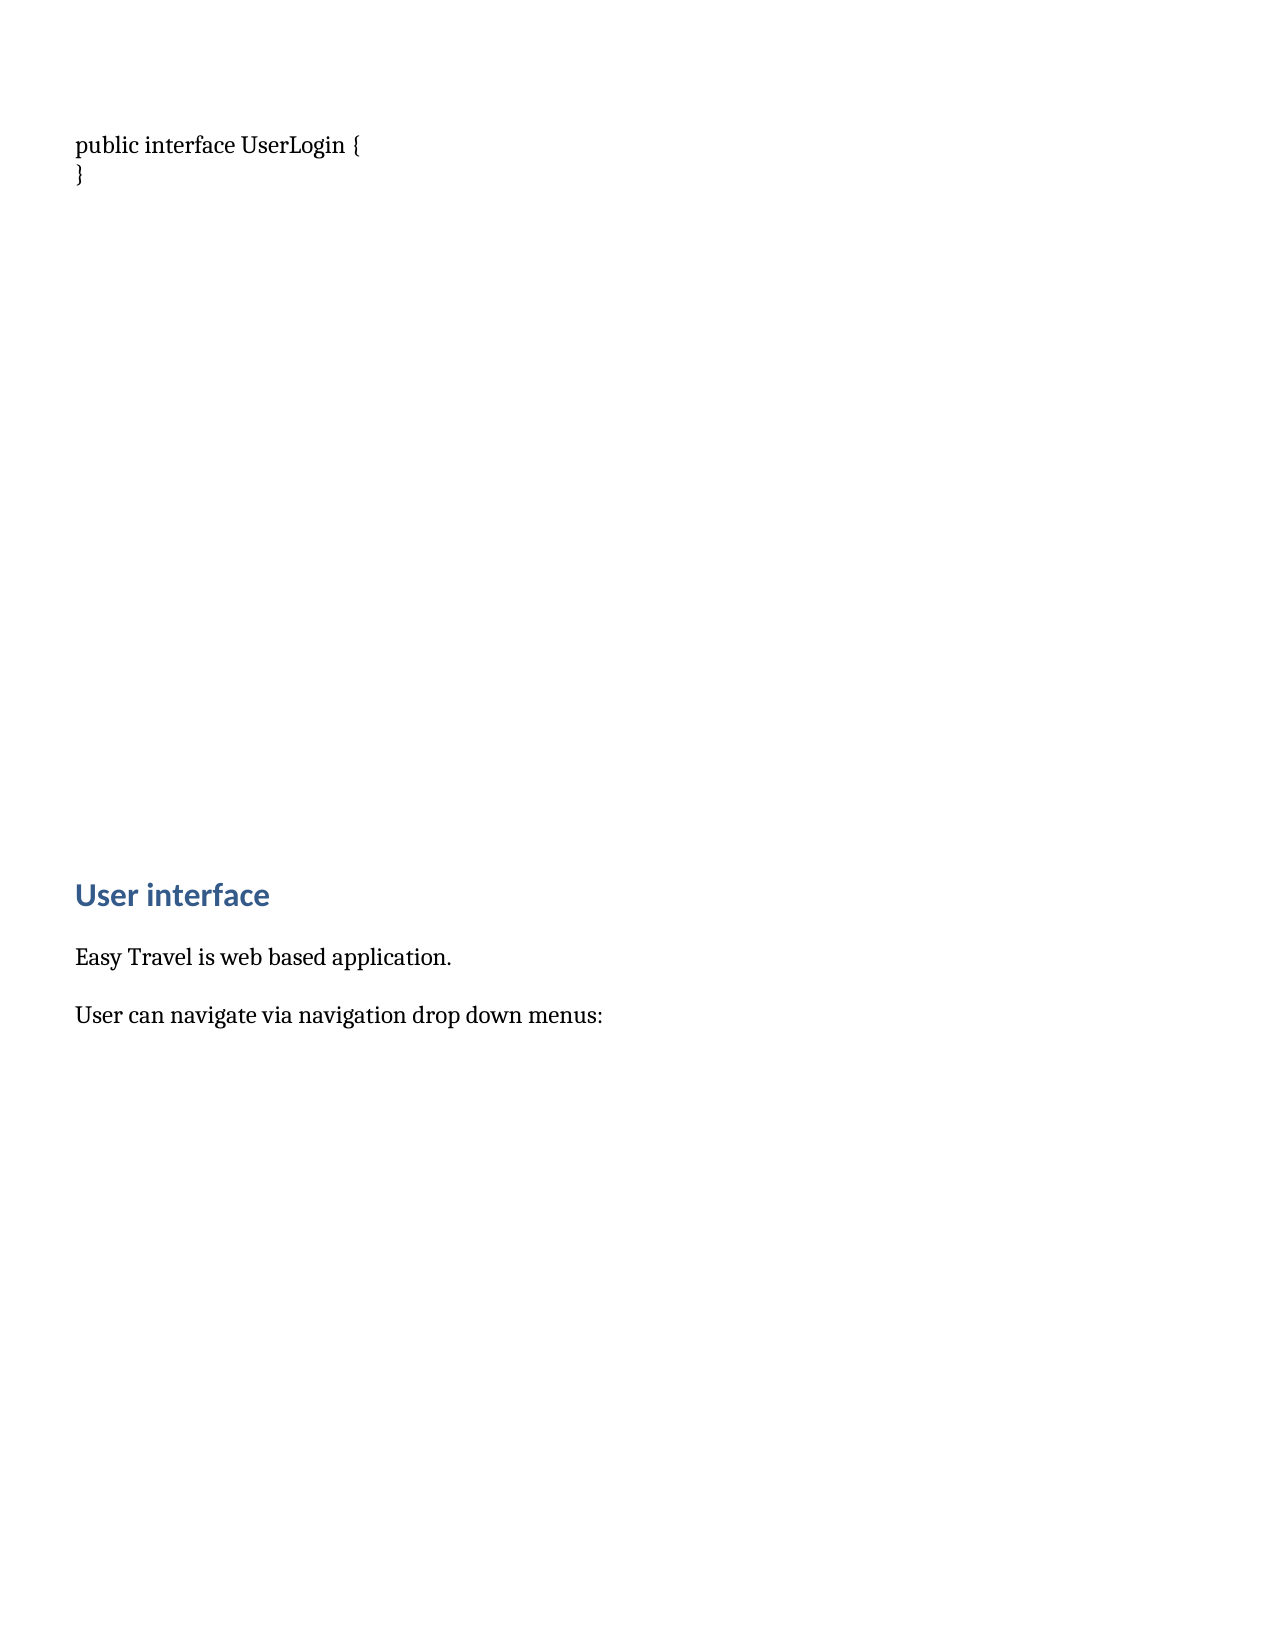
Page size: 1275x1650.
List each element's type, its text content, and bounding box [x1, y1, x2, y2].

text public interface UserLogin { [75, 131, 1200, 160]
text Easy Travel is web based application. [75, 943, 1200, 972]
subtitle User interface [75, 874, 1200, 914]
text } [75, 160, 1200, 189]
text User can navigate via navigation drop down menus: [75, 1001, 1200, 1029]
